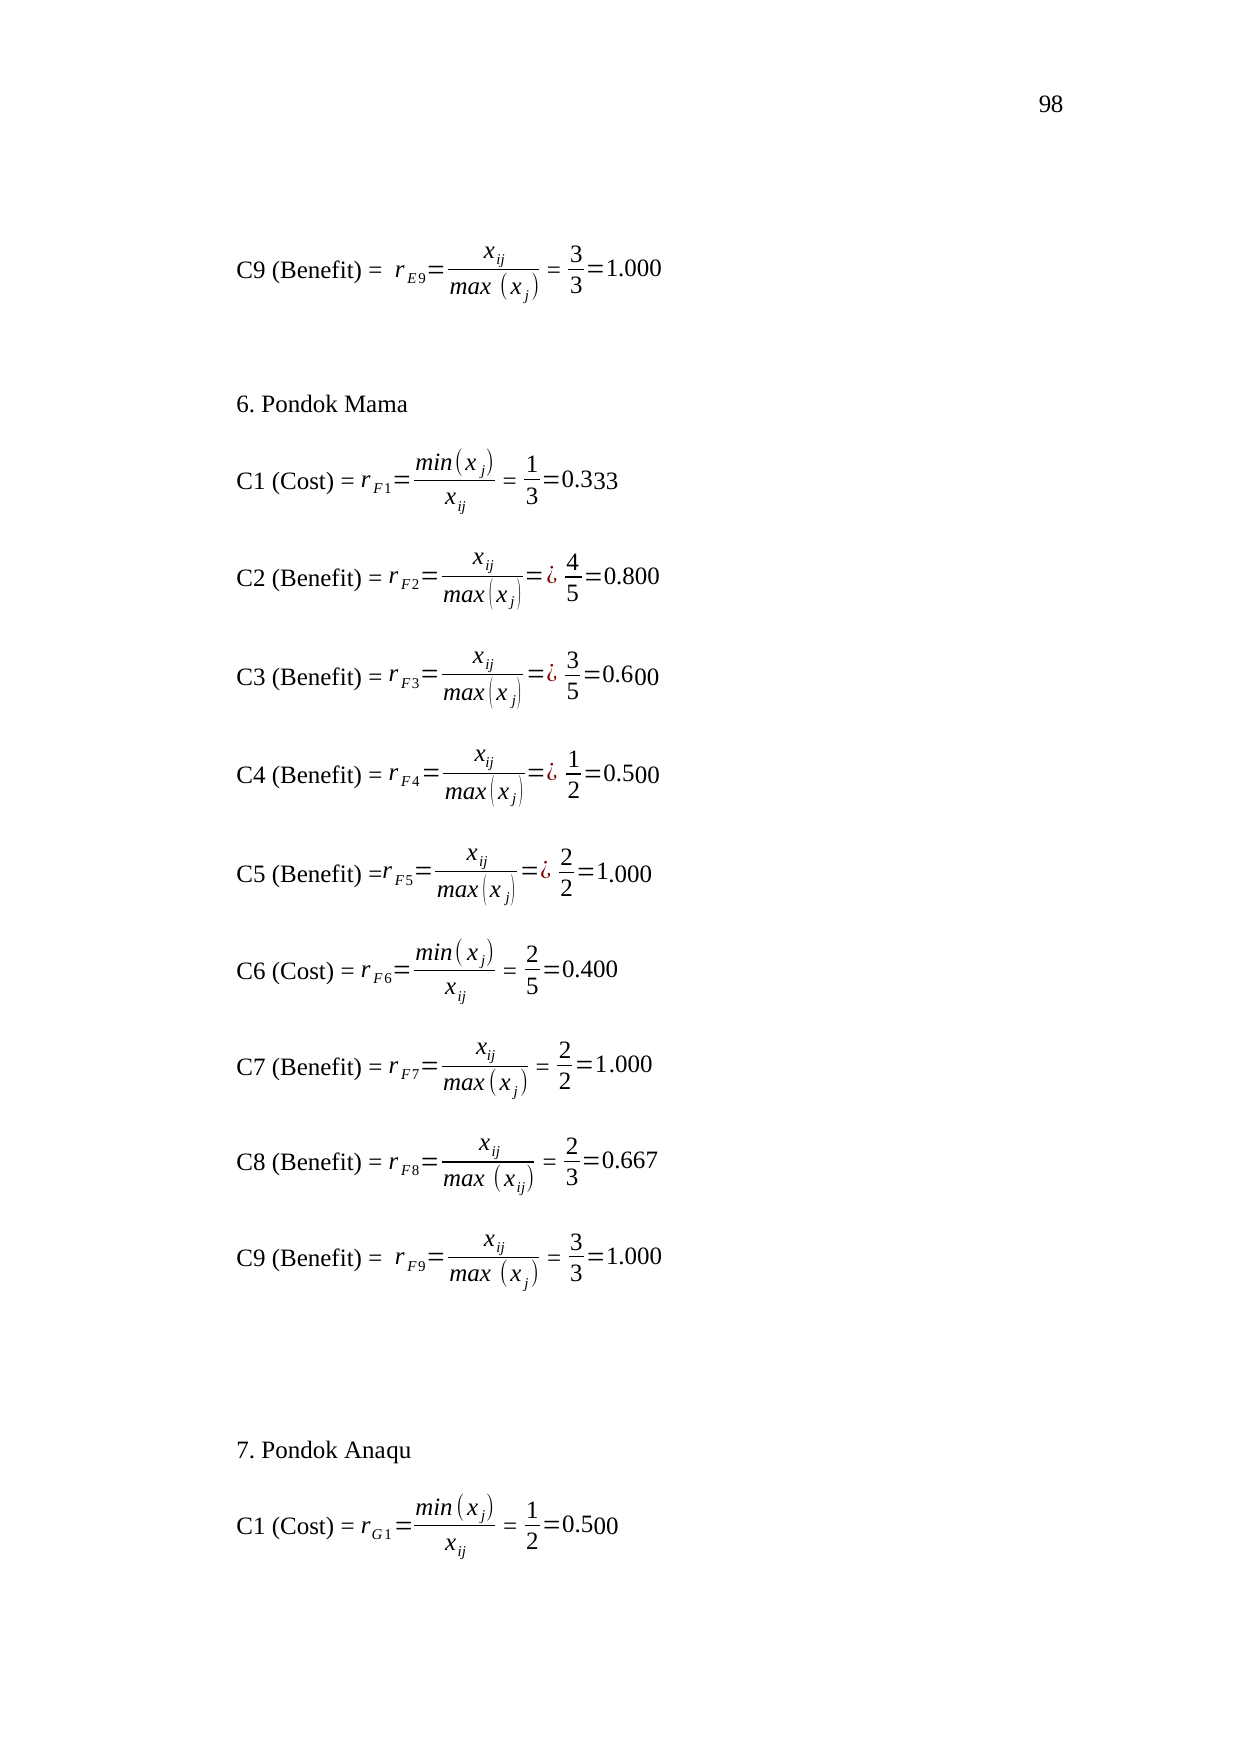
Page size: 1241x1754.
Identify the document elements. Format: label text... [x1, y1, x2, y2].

text C5 (Benefit) = .000 [236, 838, 1063, 908]
text C7 (Benefit) = = [236, 1033, 1063, 1099]
text C8 (Benefit) = = [236, 1128, 1063, 1195]
text C4 (Benefit) = 00 [236, 740, 1063, 809]
text C1 (Cost) = = 00 [236, 1492, 1063, 1559]
text C6 (Cost) = = [236, 937, 1063, 1004]
text C9 (Benefit) = = [236, 1224, 1063, 1291]
text 7. Pondok Ana qu [236, 1435, 1063, 1463]
text C9 (Benefit) = = [236, 236, 1063, 303]
text C1 (Cost) = = 33 [236, 447, 1063, 514]
text 6. Pondok Mama [236, 389, 1063, 418]
text C2 (Benefit) = [236, 543, 1063, 612]
text C3 (Benefit) = 00 [236, 641, 1063, 711]
